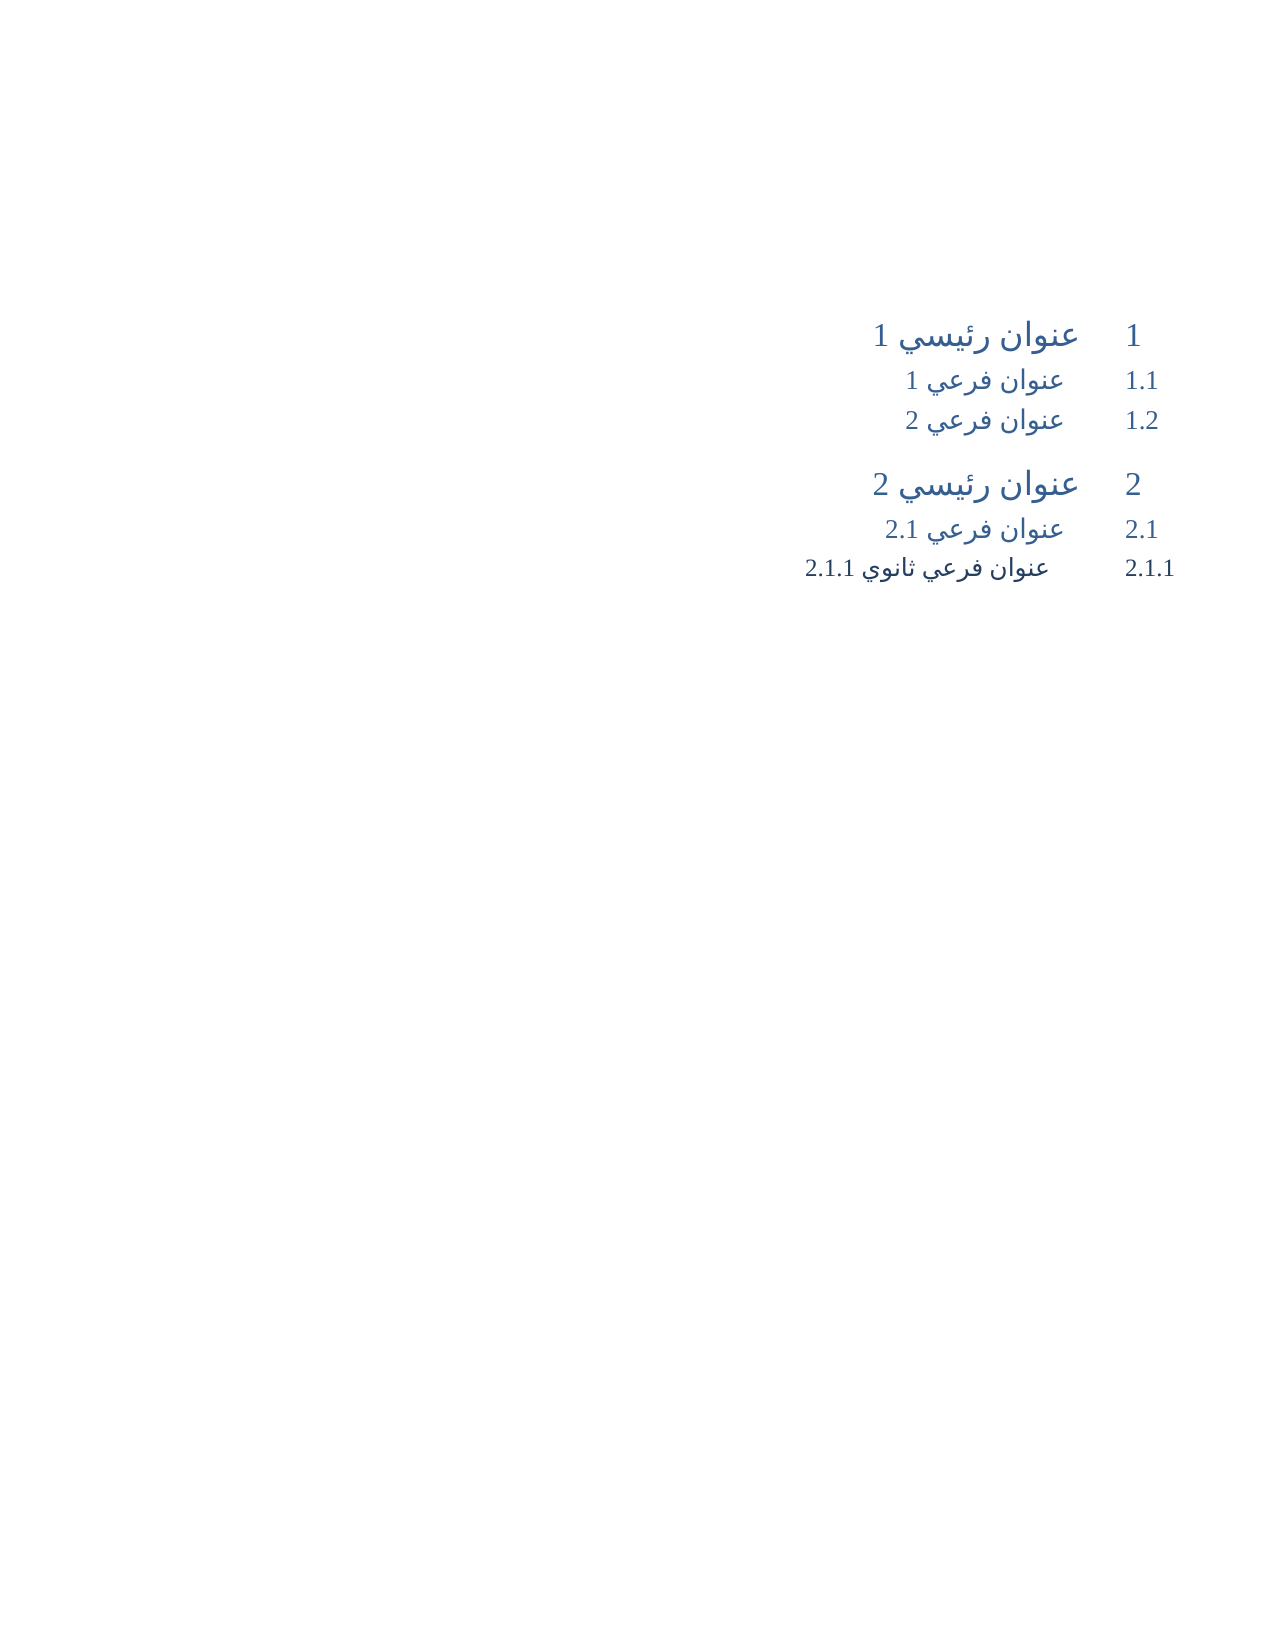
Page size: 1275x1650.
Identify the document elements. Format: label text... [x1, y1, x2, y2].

subtitle عنوان رئيسي 1 [150, 316, 1125, 354]
subtitle عنوان فرعي ثانوي 2.1.1 [150, 553, 1125, 581]
subtitle عنوان رئيسي 2 [150, 464, 1125, 503]
subtitle عنوان فرعي 2 [150, 404, 1125, 435]
subtitle عنوان فرعي 1 [150, 364, 1125, 395]
subtitle عنوان فرعي 2.1 [150, 513, 1125, 544]
